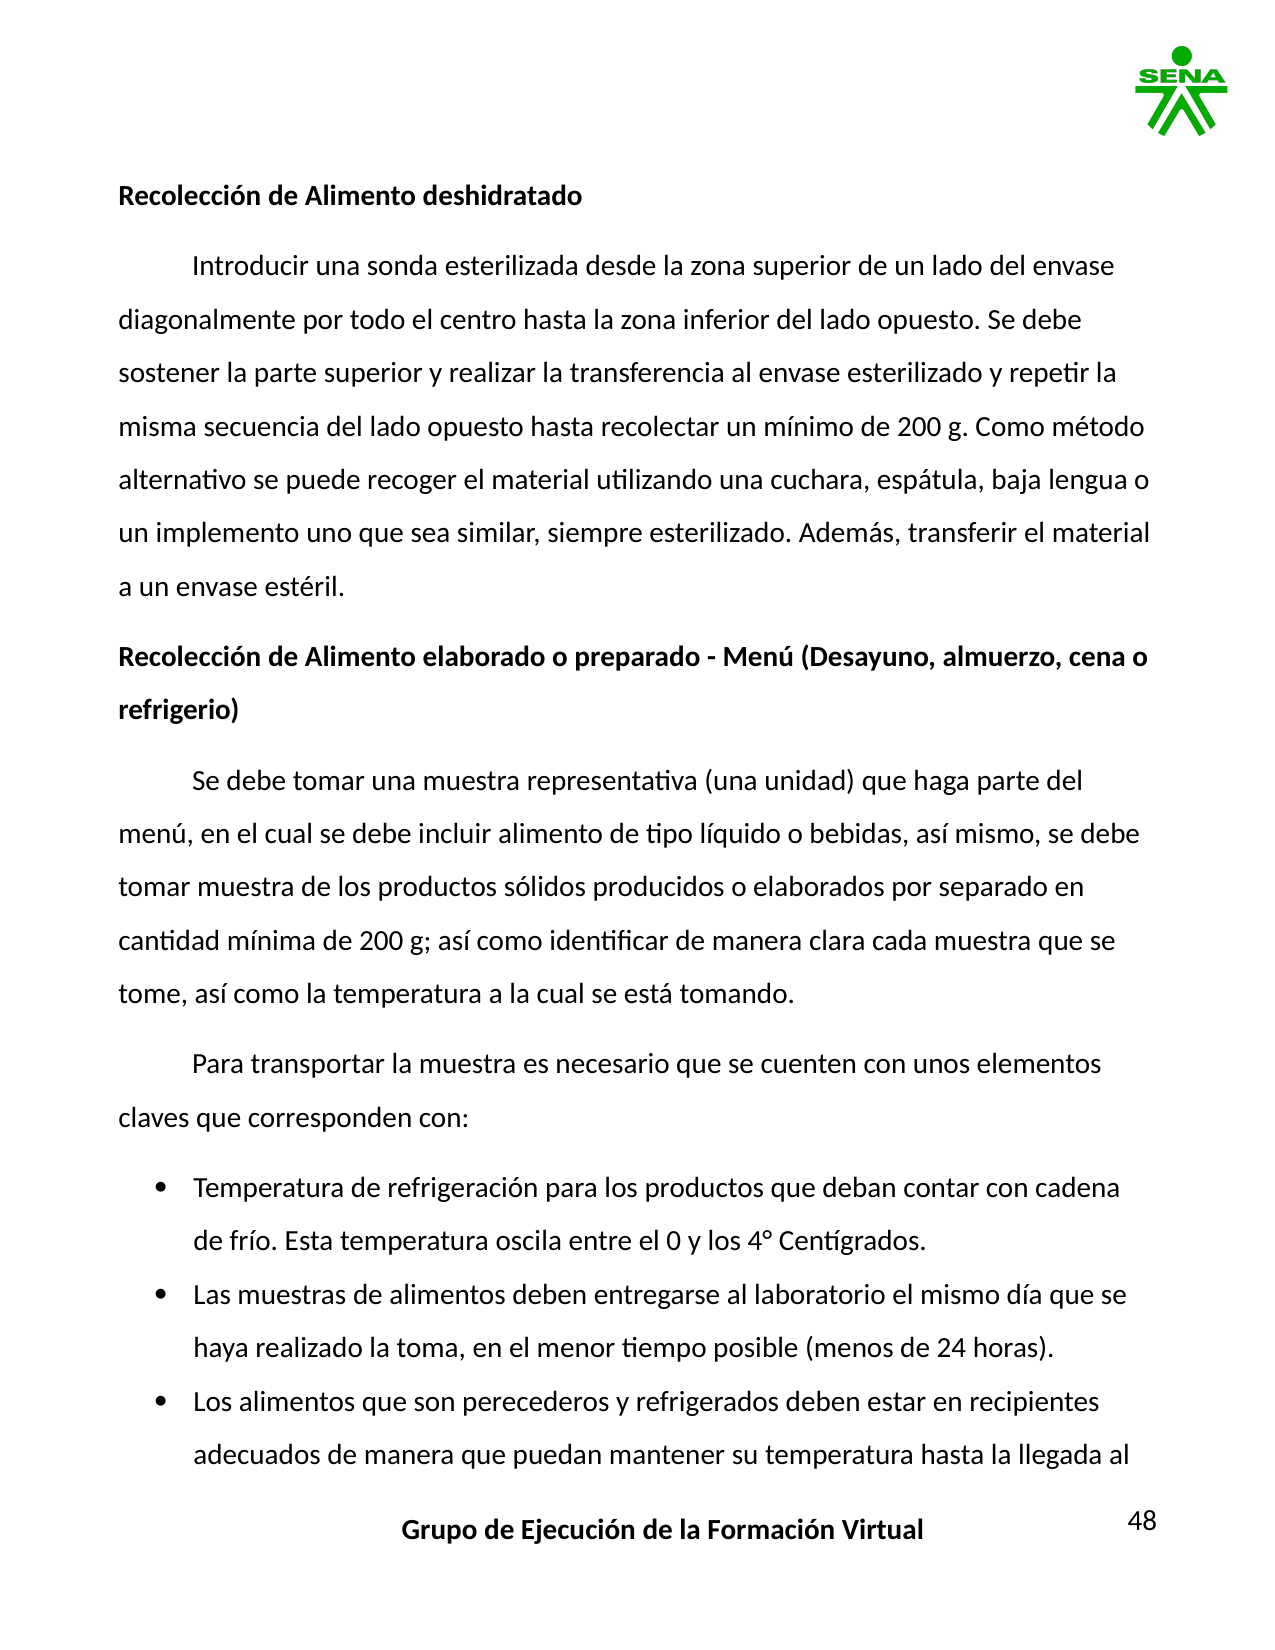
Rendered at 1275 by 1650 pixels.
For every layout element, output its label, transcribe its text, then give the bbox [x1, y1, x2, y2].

list Temperatura de refrigeración para los productos que deban contar con cadena de frío. Esta temperatura oscila entre el 0 y los 4° Centígrados. [156, 1169, 1157, 1258]
text Para transportar la muestra es necesario que se cuenten con unos elementos claves que corresponden con: [118, 1045, 1157, 1134]
text Recolección de Alimento deshidratado [118, 177, 1157, 213]
list Las muestras de alimentos deben entregarse al laboratorio el mismo día que se haya realizado la toma, en el menor tiempo posible (menos de 24 horas). [156, 1276, 1157, 1365]
text Introducir una sonda esterilizada desde la zona superior de un lado del envase diagonalmente por todo el centro hasta la zona inferior del lado opuesto. Se debe sostener la parte superior y realizar la transferencia al envase esterilizado y repetir la misma secuencia del lado opuesto hasta recolectar un mínimo de 200 g. Como método alternativo se puede recoger el material utilizando una cuchara, espátula, baja lengua o un implemento uno que sea similar, siempre esterilizado. Además, transferir el material a un envase estéril. [118, 247, 1157, 603]
text Recolección de Alimento elaborado o preparado - Menú (Desayuno, almuerzo, cena o refrigerio) [118, 638, 1157, 727]
picture [1135, 46, 1228, 136]
text Se debe tomar una muestra representativa (una unidad) que haga parte del menú, en el cual se debe incluir alimento de tipo líquido o bebidas, así mismo, se debe tomar muestra de los productos sólidos producidos o elaborados por separado en cantidad mínima de 200 g; así como identificar de manera clara cada muestra que se tome, así como la temperatura a la cual se está tomando. [118, 762, 1157, 1011]
